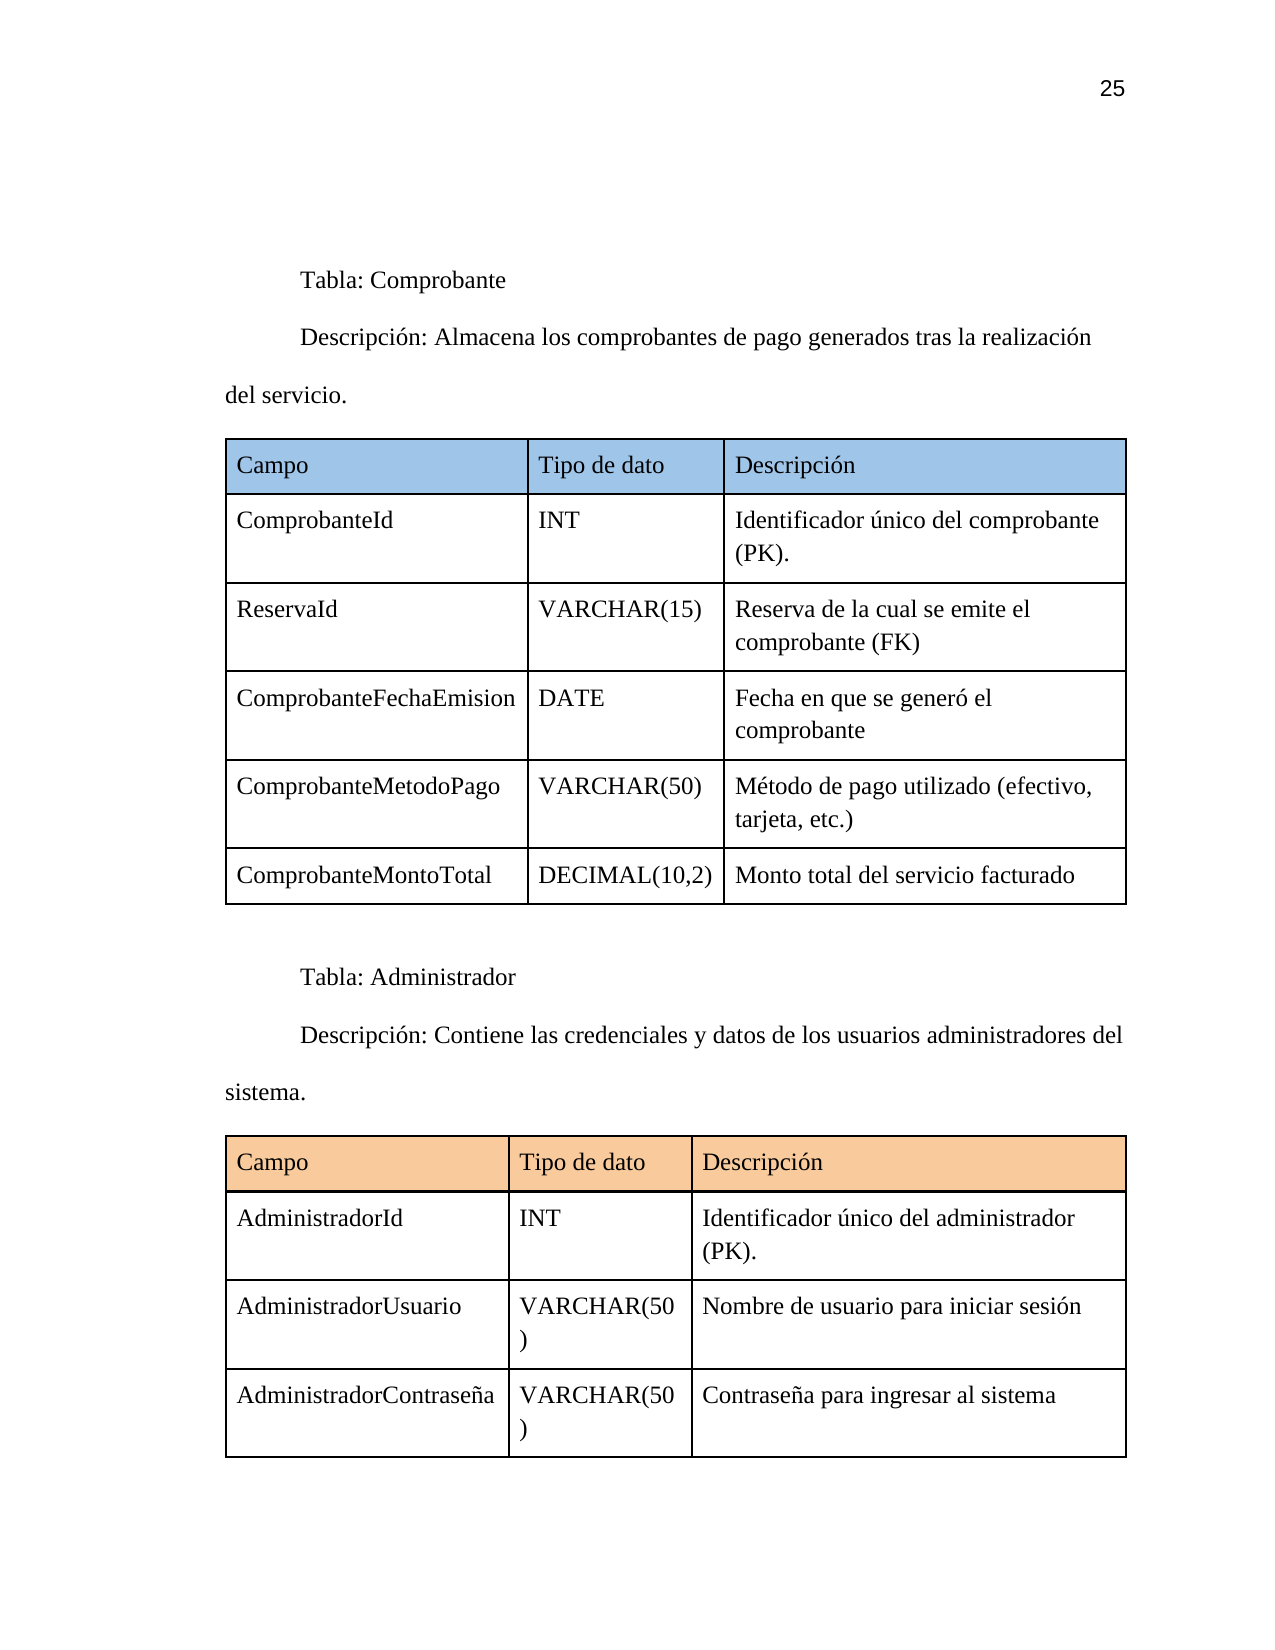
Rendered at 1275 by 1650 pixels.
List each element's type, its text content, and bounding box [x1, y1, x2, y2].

table_header Campo [227, 440, 527, 493]
text Descripción: Contiene las credenciales y datos de los usuarios administradores del sistema. [225, 1020, 1125, 1106]
table_cell AdministradorUsuario [227, 1281, 508, 1367]
table_cell INT [529, 495, 723, 582]
table_cell Reserva de la cual se emite el comprobante (FK) [725, 584, 1125, 670]
table_cell ComprobanteMontoTotal [227, 849, 527, 903]
table_cell Identificador único del administrador (PK). [693, 1193, 1125, 1279]
text Tabla: Administrador [225, 962, 1125, 991]
table_cell Monto total del servicio facturado [725, 849, 1125, 903]
table_header Descripción [725, 440, 1125, 493]
table_cell ComprobanteMetodoPago [227, 761, 527, 847]
table_cell DECIMAL(10,2) [529, 849, 723, 903]
text Tabla: Comprobante [225, 265, 1125, 294]
table_header Tipo de dato [510, 1137, 691, 1190]
table_header Tipo de dato [529, 440, 723, 493]
table_cell ComprobanteFechaEmision [227, 672, 527, 759]
table_cell VARCHAR(50) [529, 761, 723, 847]
text Descripción: Almacena los comprobantes de pago generados tras la realización del servicio. [225, 322, 1125, 409]
table_cell ComprobanteId [227, 495, 527, 582]
table_cell VARCHAR(50) [510, 1370, 691, 1456]
table_cell ReservaId [227, 584, 527, 670]
table_cell Método de pago utilizado (efectivo, tarjeta, etc.) [725, 761, 1125, 847]
table_header Campo [227, 1137, 508, 1190]
table_cell VARCHAR(15) [529, 584, 723, 670]
table_cell AdministradorContraseña [227, 1370, 508, 1456]
table_cell Identificador único del comprobante (PK). [725, 495, 1125, 582]
table_cell AdministradorId [227, 1193, 508, 1279]
table_cell DATE [529, 672, 723, 759]
table_cell Fecha en que se generó el comprobante [725, 672, 1125, 759]
table_cell Nombre de usuario para iniciar sesión [693, 1281, 1125, 1367]
table_cell INT [510, 1193, 691, 1279]
table_cell VARCHAR(50) [510, 1281, 691, 1367]
table_header Descripción [693, 1137, 1125, 1190]
table_cell Contraseña para ingresar al sistema [693, 1370, 1125, 1456]
